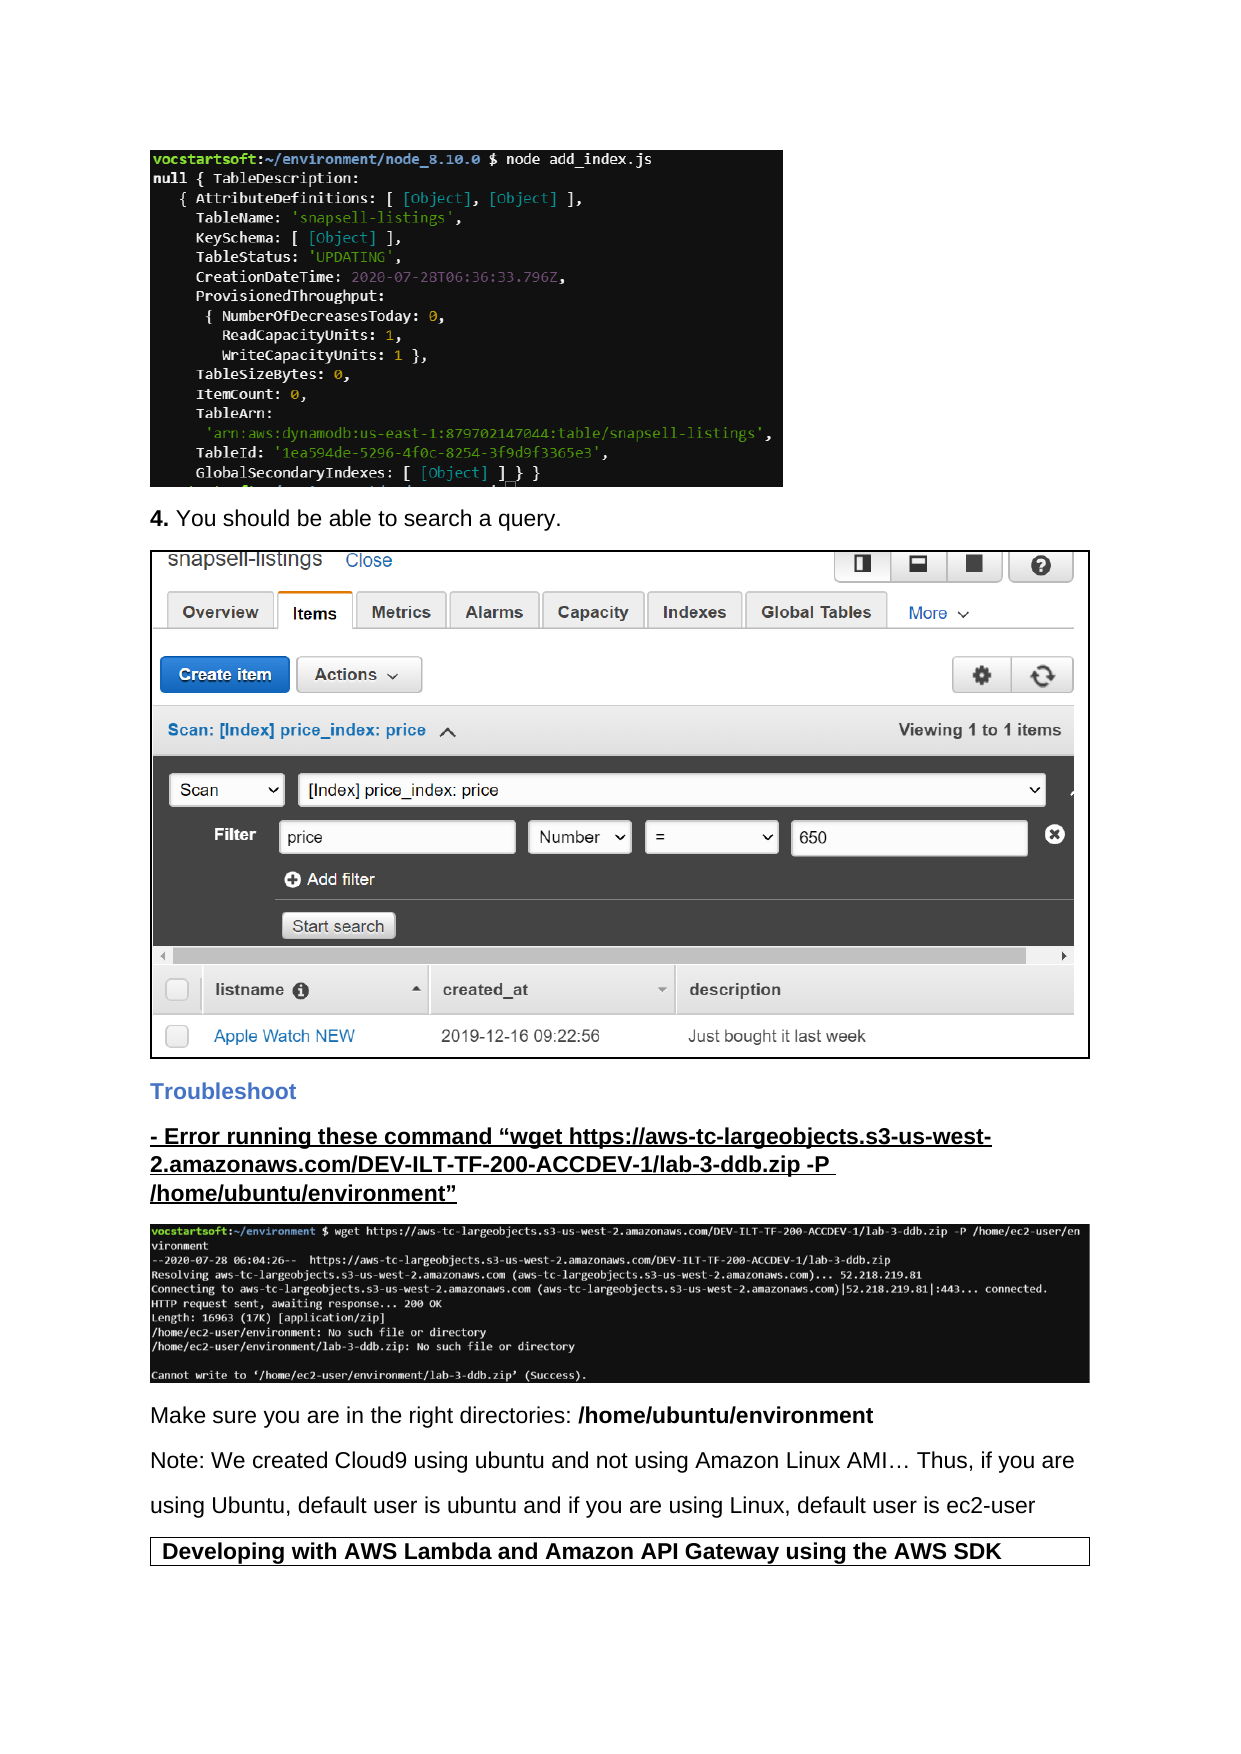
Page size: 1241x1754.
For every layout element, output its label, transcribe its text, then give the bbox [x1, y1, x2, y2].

text 4. You should be able to search a query. [150, 505, 1090, 532]
table_header Developing with AWS Lambda and Amazon API Gateway using the AWS SDK [151, 1538, 1089, 1564]
picture [150, 150, 783, 487]
text Troubleshoot [150, 1078, 1090, 1104]
text - Error running these command “wget https://aws-tc-largeobjects.s3-us-west-2.amazonaws.com/DEV-ILT-TF-200-ACCDEV-1/lab-3-ddb.zip -P /home/ubuntu/environment” [150, 1123, 1090, 1206]
text Make sure you are in the right directories: /home/ubuntu/environment [150, 1402, 1090, 1428]
picture [152, 552, 1088, 1057]
text using Ubuntu, default user is ubuntu and if you are using Linux, default user is ec2-user [150, 1492, 1090, 1518]
text Note: We created Cloud9 using ubuntu and not using Amazon Linux AMI… Thus, if you are [150, 1447, 1090, 1473]
picture [150, 1224, 1090, 1383]
